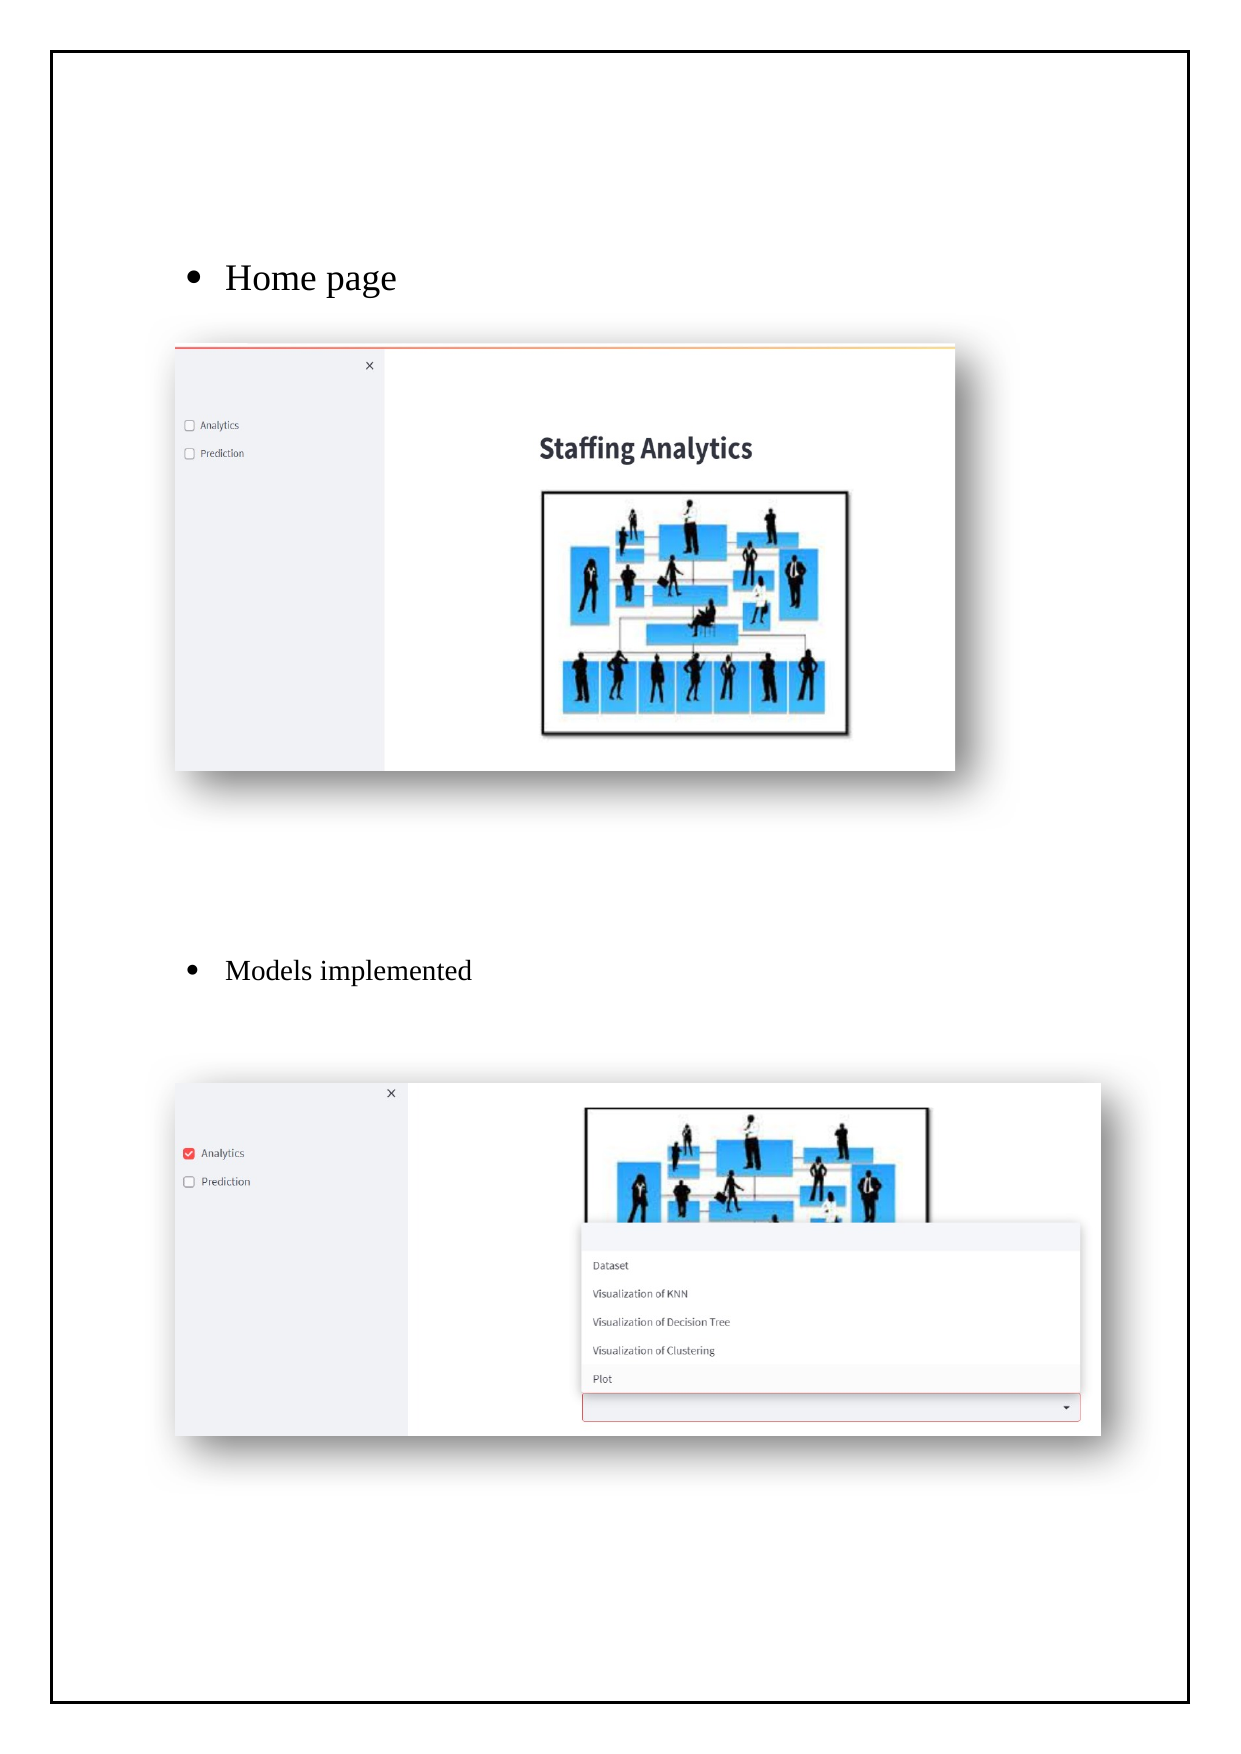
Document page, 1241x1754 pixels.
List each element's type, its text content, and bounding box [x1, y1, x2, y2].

list Home page [187, 256, 1090, 299]
picture [175, 343, 955, 771]
list Models implemented [187, 953, 1090, 986]
picture [175, 1083, 1101, 1436]
